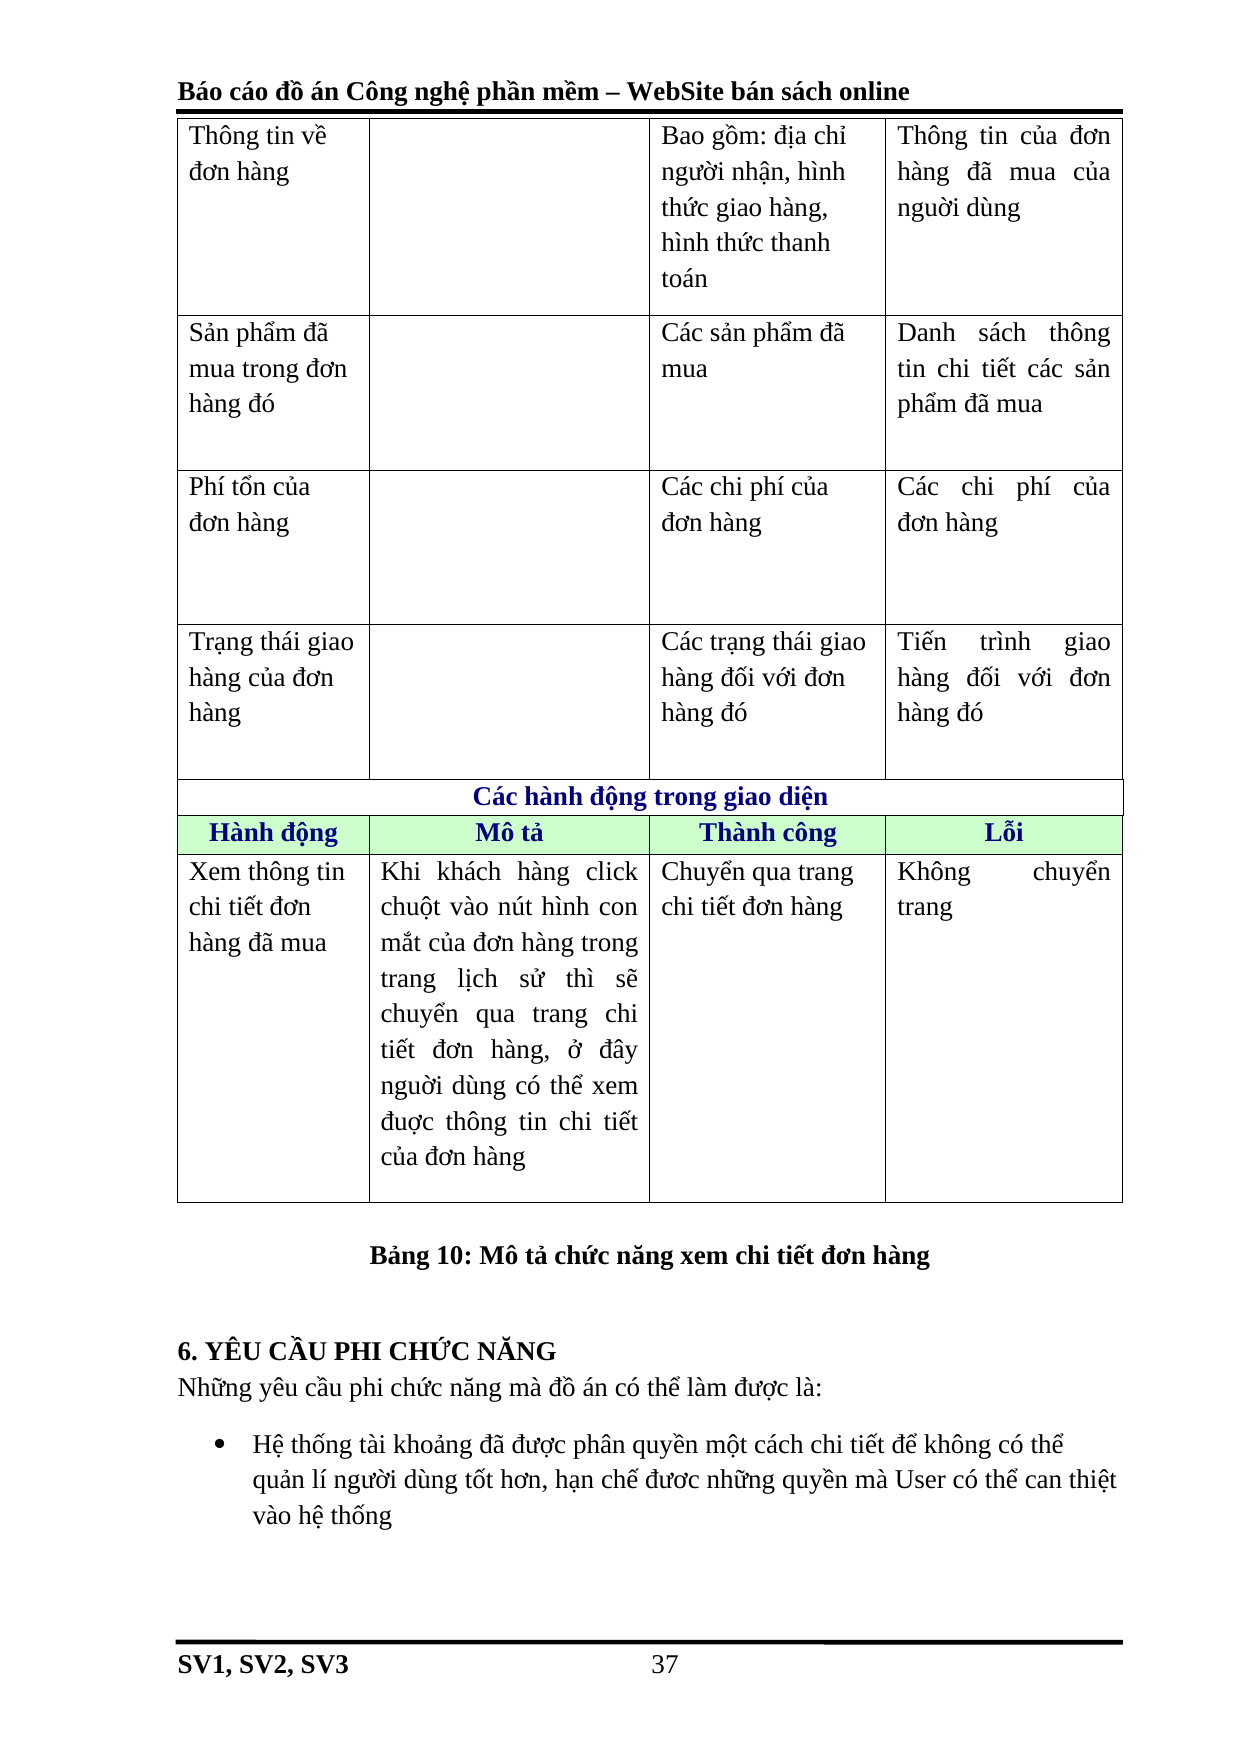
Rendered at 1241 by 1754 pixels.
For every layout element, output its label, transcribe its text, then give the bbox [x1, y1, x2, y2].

table_cell Danh sách thông tin chi tiết các sản phẩm đã mua [886, 316, 1122, 469]
table_cell [370, 119, 649, 315]
table_cell Tiến trình giao hàng đối với đơn hàng đó [886, 625, 1122, 779]
table_cell Trạng thái giao hàng của đơn hàng [178, 625, 369, 779]
text Bảng 10: Mô tả chức năng xem chi tiết đơn hàng [177, 1239, 1122, 1270]
table_cell Mô tả [370, 816, 649, 854]
table_cell Khi khách hàng click chuột vào nút hình con mắt của đơn hàng trong trang lịch sử thì sẽ chuyển qua trang chi tiết đơn hàng, ở đây nguời dùng có thể xem đuợc thông tin chi tiết của đơn hàng [370, 855, 649, 1202]
table_cell Không chuyển trang [886, 855, 1122, 1202]
table_cell Các sản phẩm đã mua [650, 316, 885, 469]
table_cell Xem thông tin chi tiết đơn hàng đã mua [178, 855, 369, 1202]
table_cell Các trạng thái giao hàng đối với đơn hàng đó [650, 625, 885, 779]
table_cell Các hành động trong giao diện [178, 780, 1123, 815]
table_cell Bao gồm: địa chỉ người nhận, hình thức giao hàng, hình thức thanh toán [650, 119, 885, 315]
table_cell Hành động [178, 816, 369, 854]
list Hệ thống tài khoảng đã được phân quyền một cách chi tiết để không có thể quản lí người dùng tốt hơn, hạn chế đươc những quyền mà User có thể can thiệt vào hệ thống [215, 1428, 1122, 1531]
table_cell Các chi phí của đơn hàng [650, 471, 885, 624]
table_cell Các chi phí của đơn hàng [886, 471, 1122, 624]
table_cell Sản phẩm đã mua trong đơn hàng đó [178, 316, 369, 469]
table_cell Thành công [650, 816, 885, 854]
text Những yêu cầu phi chức năng mà đồ án có thể làm được là: [177, 1371, 1122, 1402]
table_cell [370, 625, 649, 779]
table_cell Chuyển qua trang chi tiết đơn hàng [650, 855, 885, 1202]
table_cell [370, 316, 649, 469]
table_cell [370, 471, 649, 624]
subtitle 6. YÊU CẦU PHI CHỨC NĂNG [177, 1336, 1122, 1367]
table_cell Lỗi [886, 816, 1122, 854]
table_cell Phí tổn của đơn hàng [178, 471, 369, 624]
table_cell Thông tin của đơn hàng đã mua của nguời dùng [886, 119, 1122, 315]
table_cell Thông tin về đơn hàng [178, 119, 369, 315]
